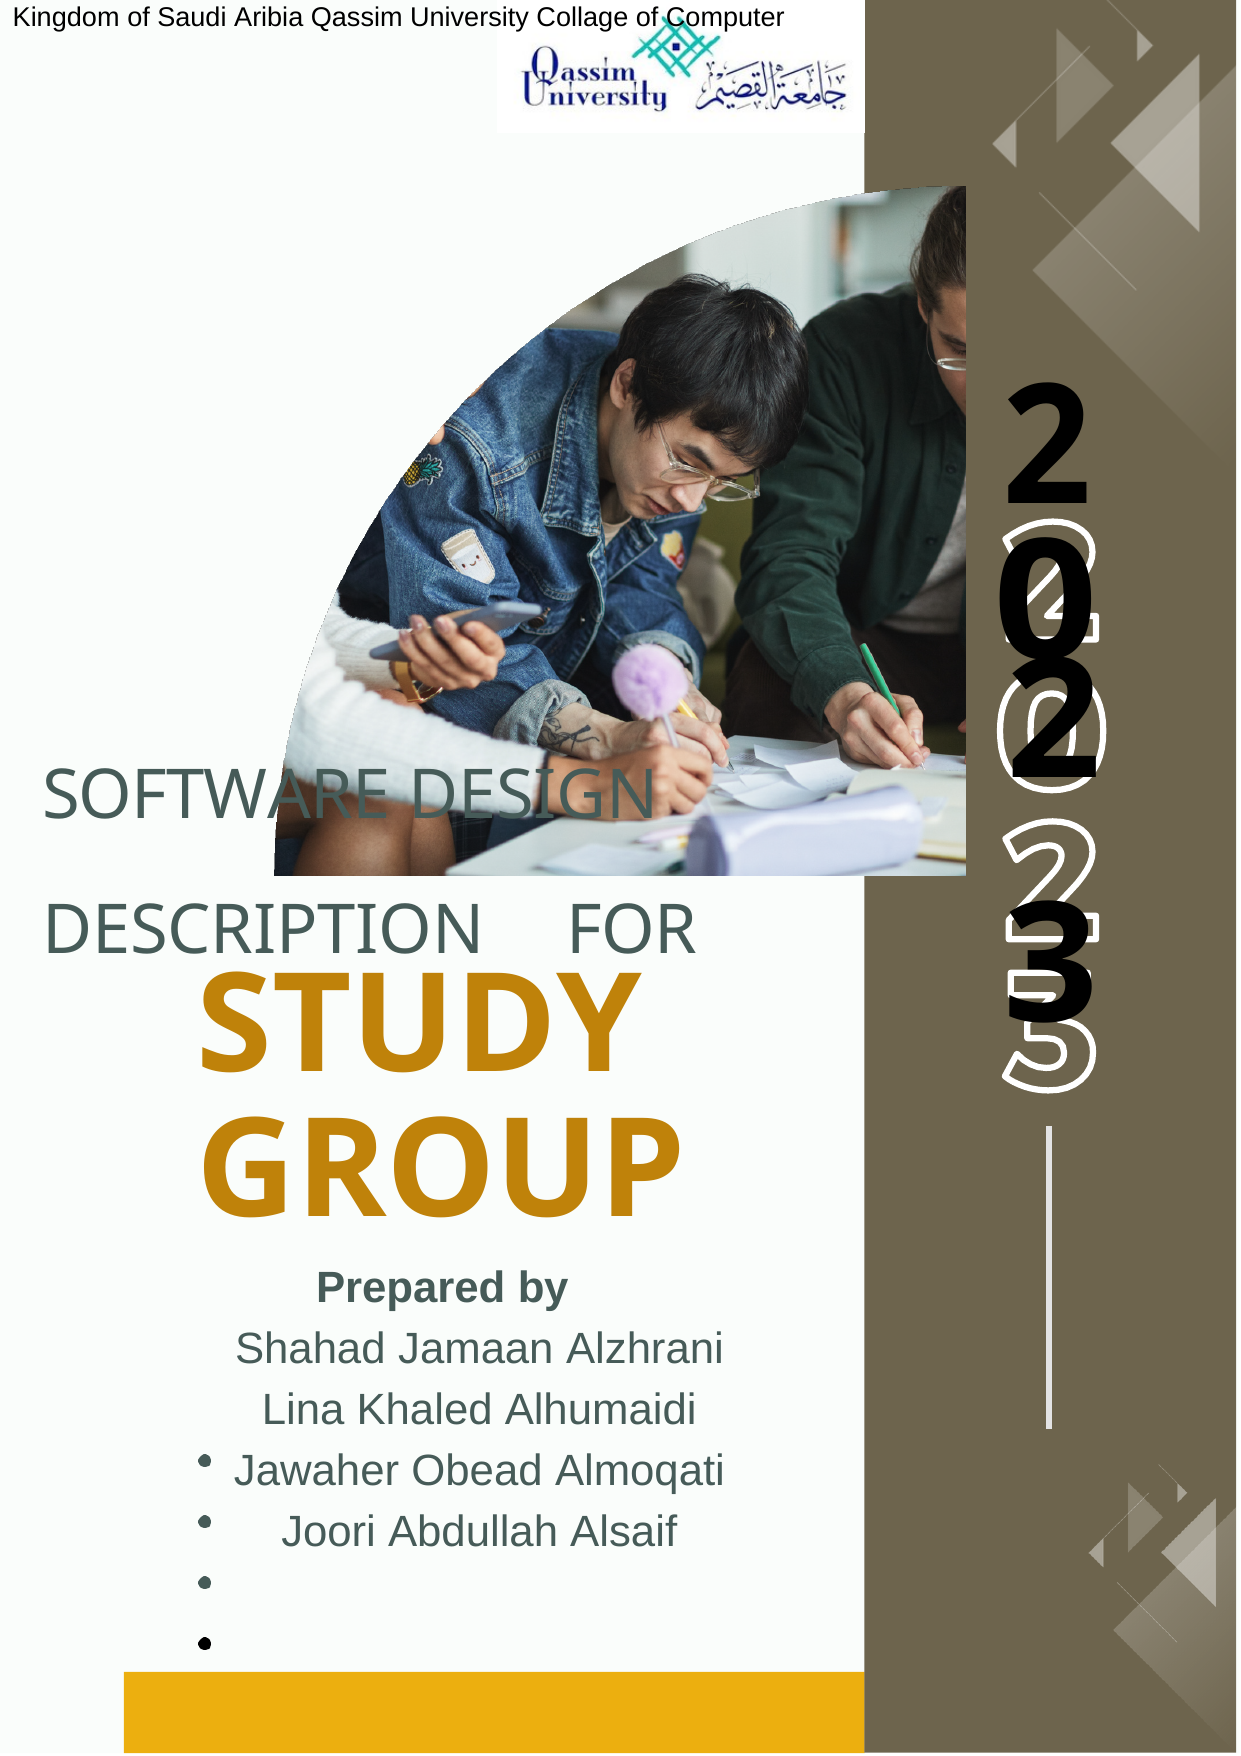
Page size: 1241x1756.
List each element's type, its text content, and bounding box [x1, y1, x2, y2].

text Kingdom of Saudi Aribia Qassim University Collage of Computer [12, 1, 1226, 32]
title 0 [993, 538, 1034, 688]
picture [198, 1576, 211, 1589]
picture [992, 0, 1236, 474]
picture [273, 184, 966, 688]
picture [198, 1637, 211, 1650]
title 0 [1058, 538, 1226, 688]
text DESCRIPTION FOR 3 [42, 851, 1226, 979]
picture [198, 1454, 205, 1467]
text SOFTWARE DESIGN 2 [42, 688, 1226, 851]
text GROUP [196, 1095, 1226, 1247]
picture [497, 32, 865, 133]
text Prepared by [50, 1262, 834, 1312]
picture [198, 1515, 205, 1528]
title 2 [1002, 363, 1226, 538]
picture [1088, 1464, 1236, 1754]
title 0 [1027, 558, 1064, 639]
text Shahad Jamaan Alzhrani Lina Khaled Alhumaidi Jawaher Obead Almoqati Joori Abdullah Alsaif [205, 1322, 754, 1555]
text STUDY [196, 979, 1226, 1095]
